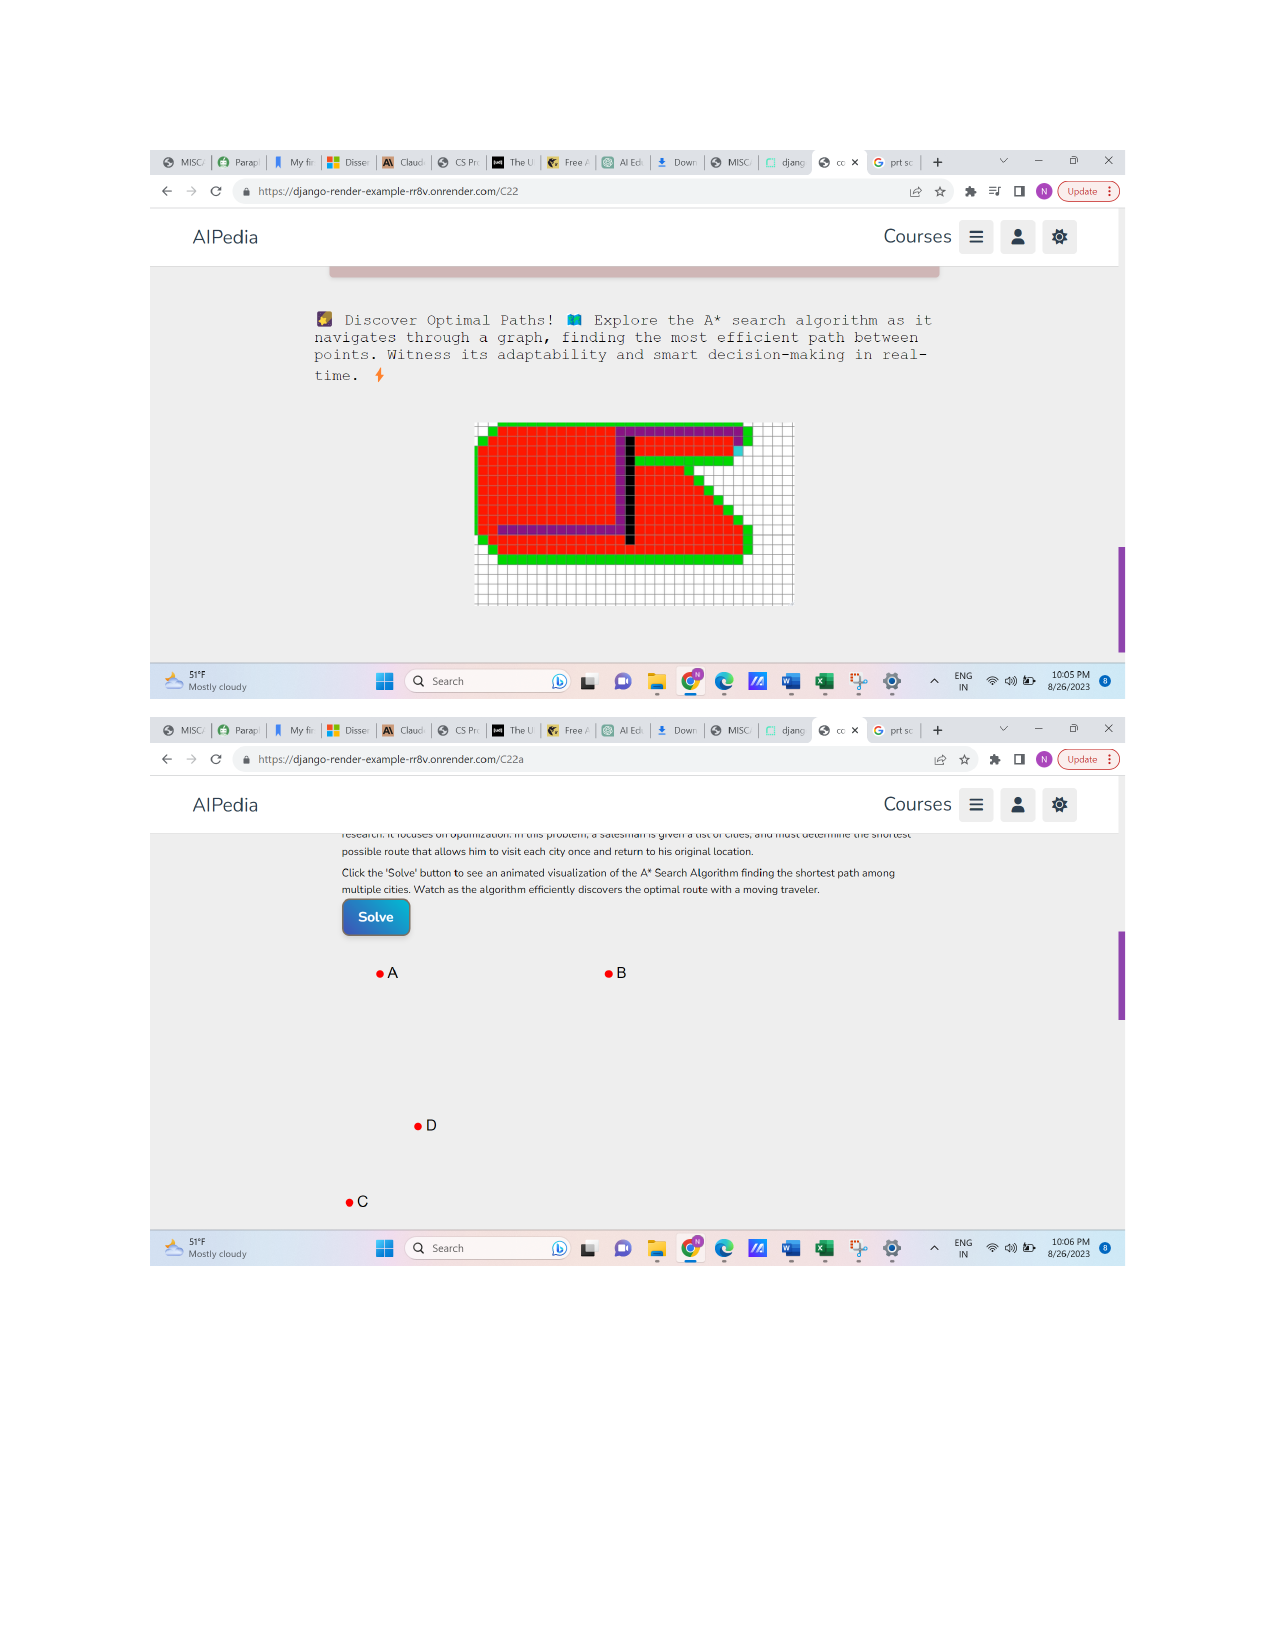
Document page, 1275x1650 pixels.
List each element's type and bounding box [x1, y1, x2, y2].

picture [150, 717, 1125, 1266]
picture [150, 150, 1125, 699]
